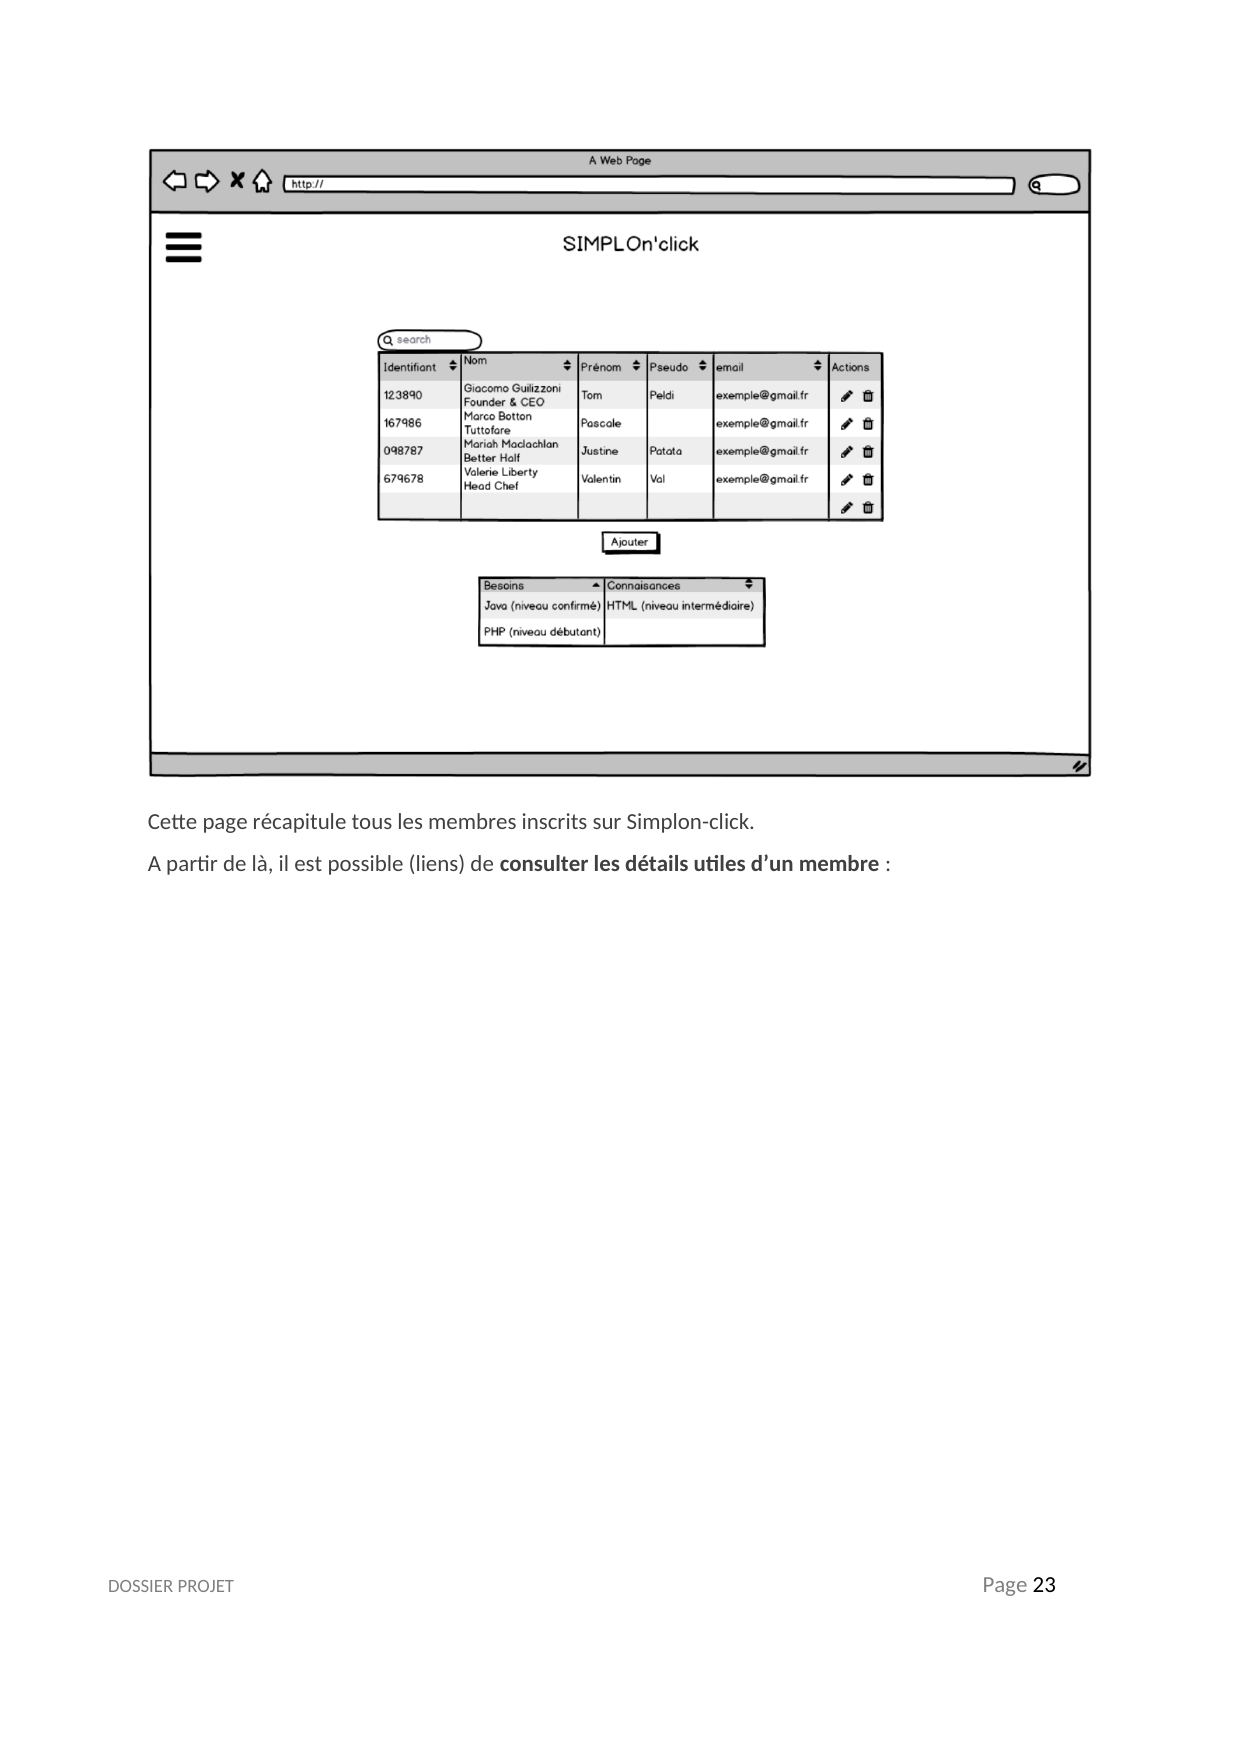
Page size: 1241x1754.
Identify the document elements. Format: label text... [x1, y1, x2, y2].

text Cette page récapitule tous les membres inscrits sur Simplon-click. [148, 807, 1093, 835]
text A partir de là, il est possible (liens) de consulter les détails utiles d’un membre : [148, 849, 1093, 877]
picture [147, 147, 1093, 779]
